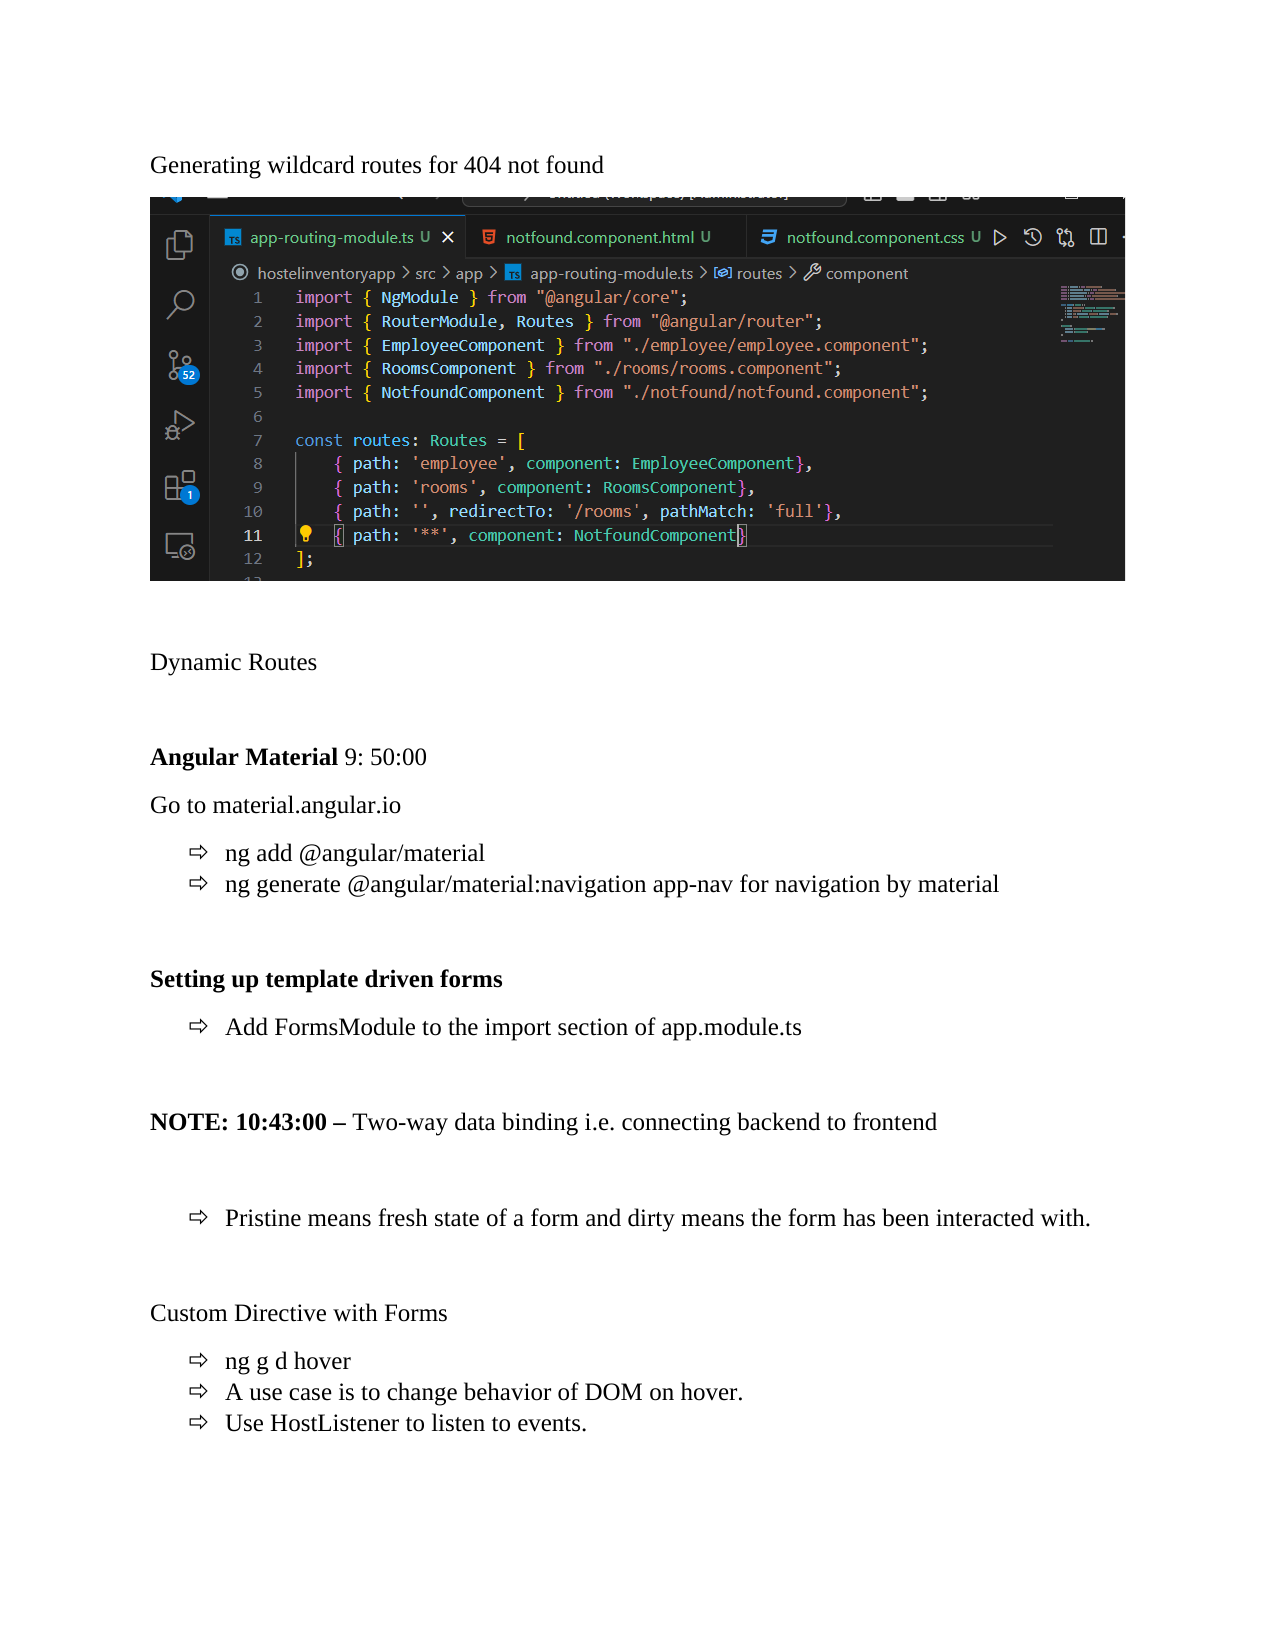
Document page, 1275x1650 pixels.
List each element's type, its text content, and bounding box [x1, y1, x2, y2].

list ng add @angular/material [187, 838, 1125, 867]
text Angular Material 9: 50:00 [150, 742, 1125, 771]
text Custom Directive with Forms [150, 1298, 1125, 1327]
picture [150, 197, 1125, 581]
list ng generate @angular/material:navigation app-nav for navigation by material [187, 869, 1125, 898]
text Dynamic Routes [150, 647, 1125, 676]
text Generating wildcard routes for 404 not found [150, 150, 1125, 179]
list Use HostListener to listen to events. [187, 1408, 1125, 1437]
list A use case is to change behavior of DOM on hover. [187, 1377, 1125, 1406]
text Setting up template driven forms [150, 964, 1125, 993]
text Go to material.angular.io [150, 790, 1125, 819]
list ng g d hover [187, 1346, 1125, 1375]
list Pristine means fresh state of a form and dirty means the form has been interacted with. [187, 1203, 1125, 1232]
text NOTE: 10:43:00 – Two-way data binding i.e. connecting backend to frontend [150, 1107, 1125, 1136]
list Add FormsModule to the import section of app.module.ts [187, 1012, 1125, 1041]
